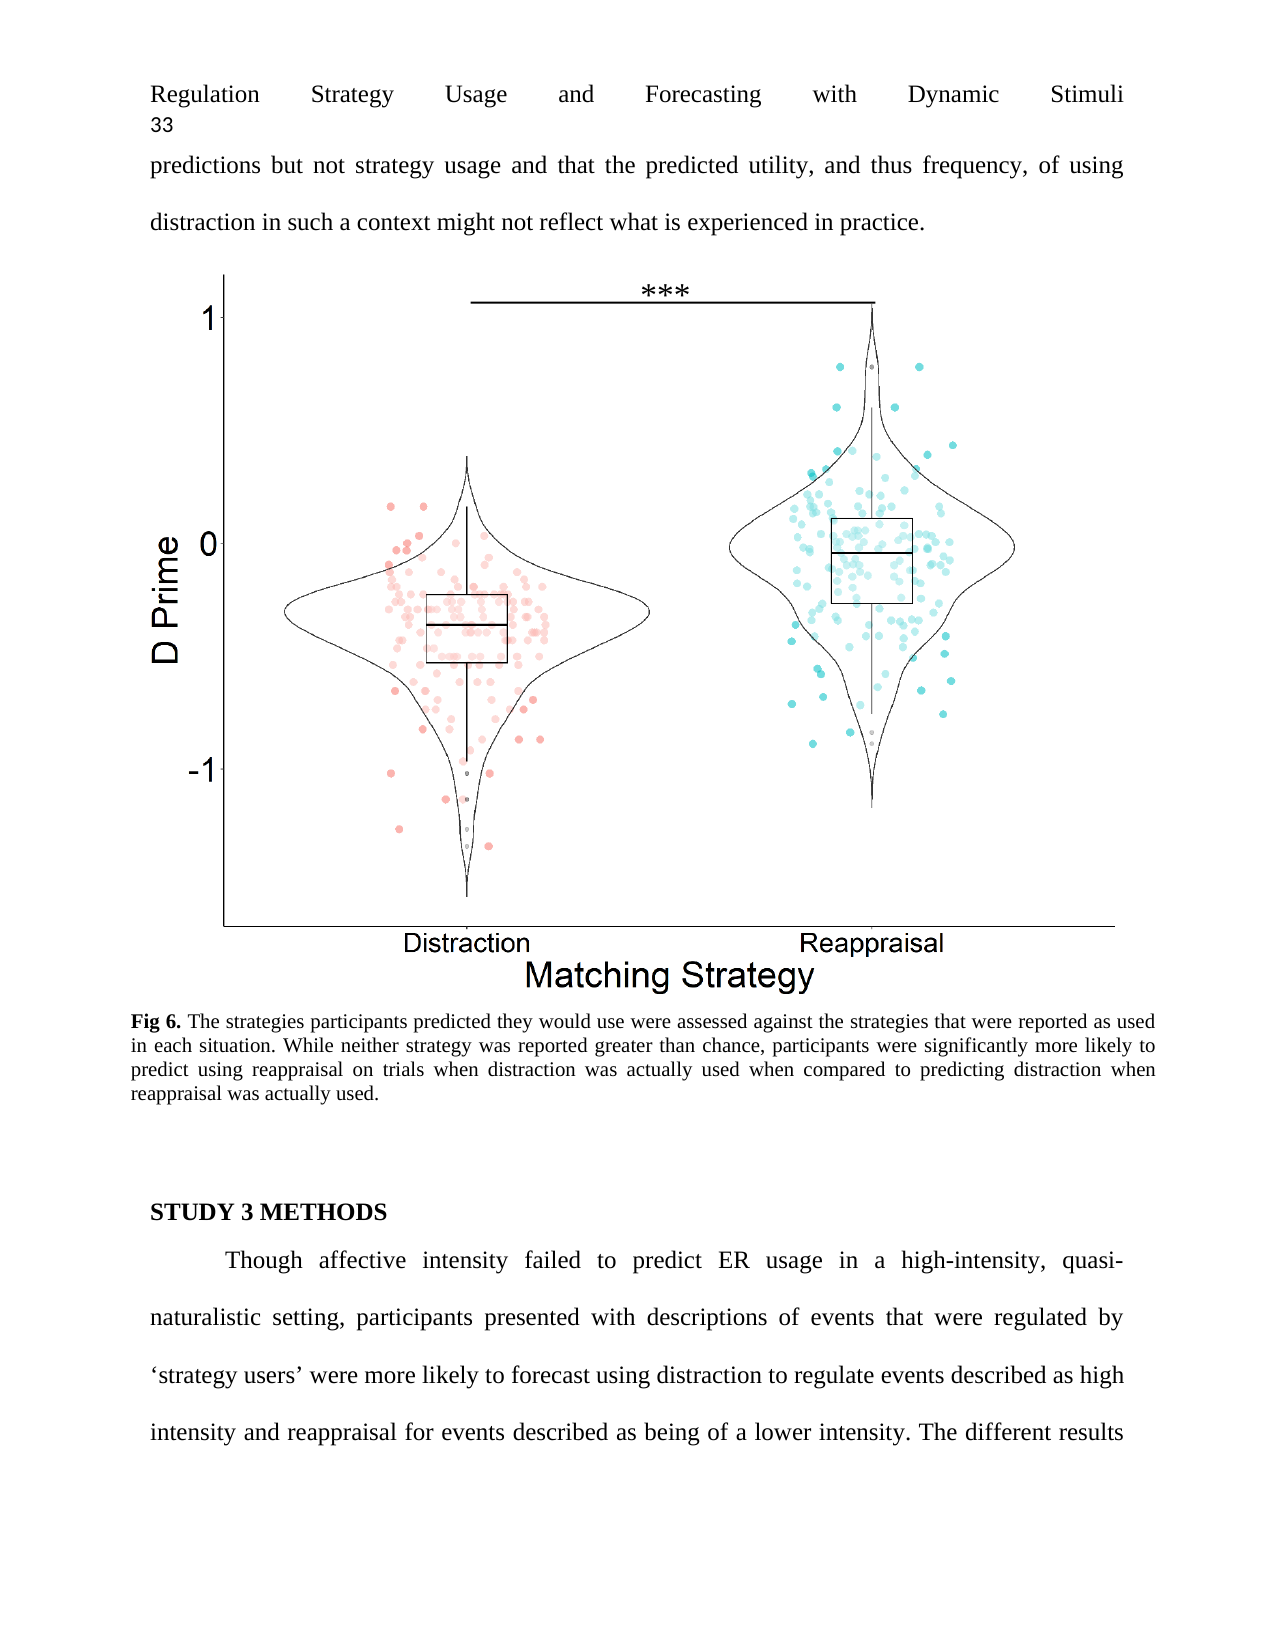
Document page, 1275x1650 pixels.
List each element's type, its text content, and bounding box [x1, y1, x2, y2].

picture [145, 268, 1121, 1000]
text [150, 150, 1125, 236]
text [150, 1245, 1125, 1446]
text STUDY 3 METHODS [150, 1197, 1125, 1226]
